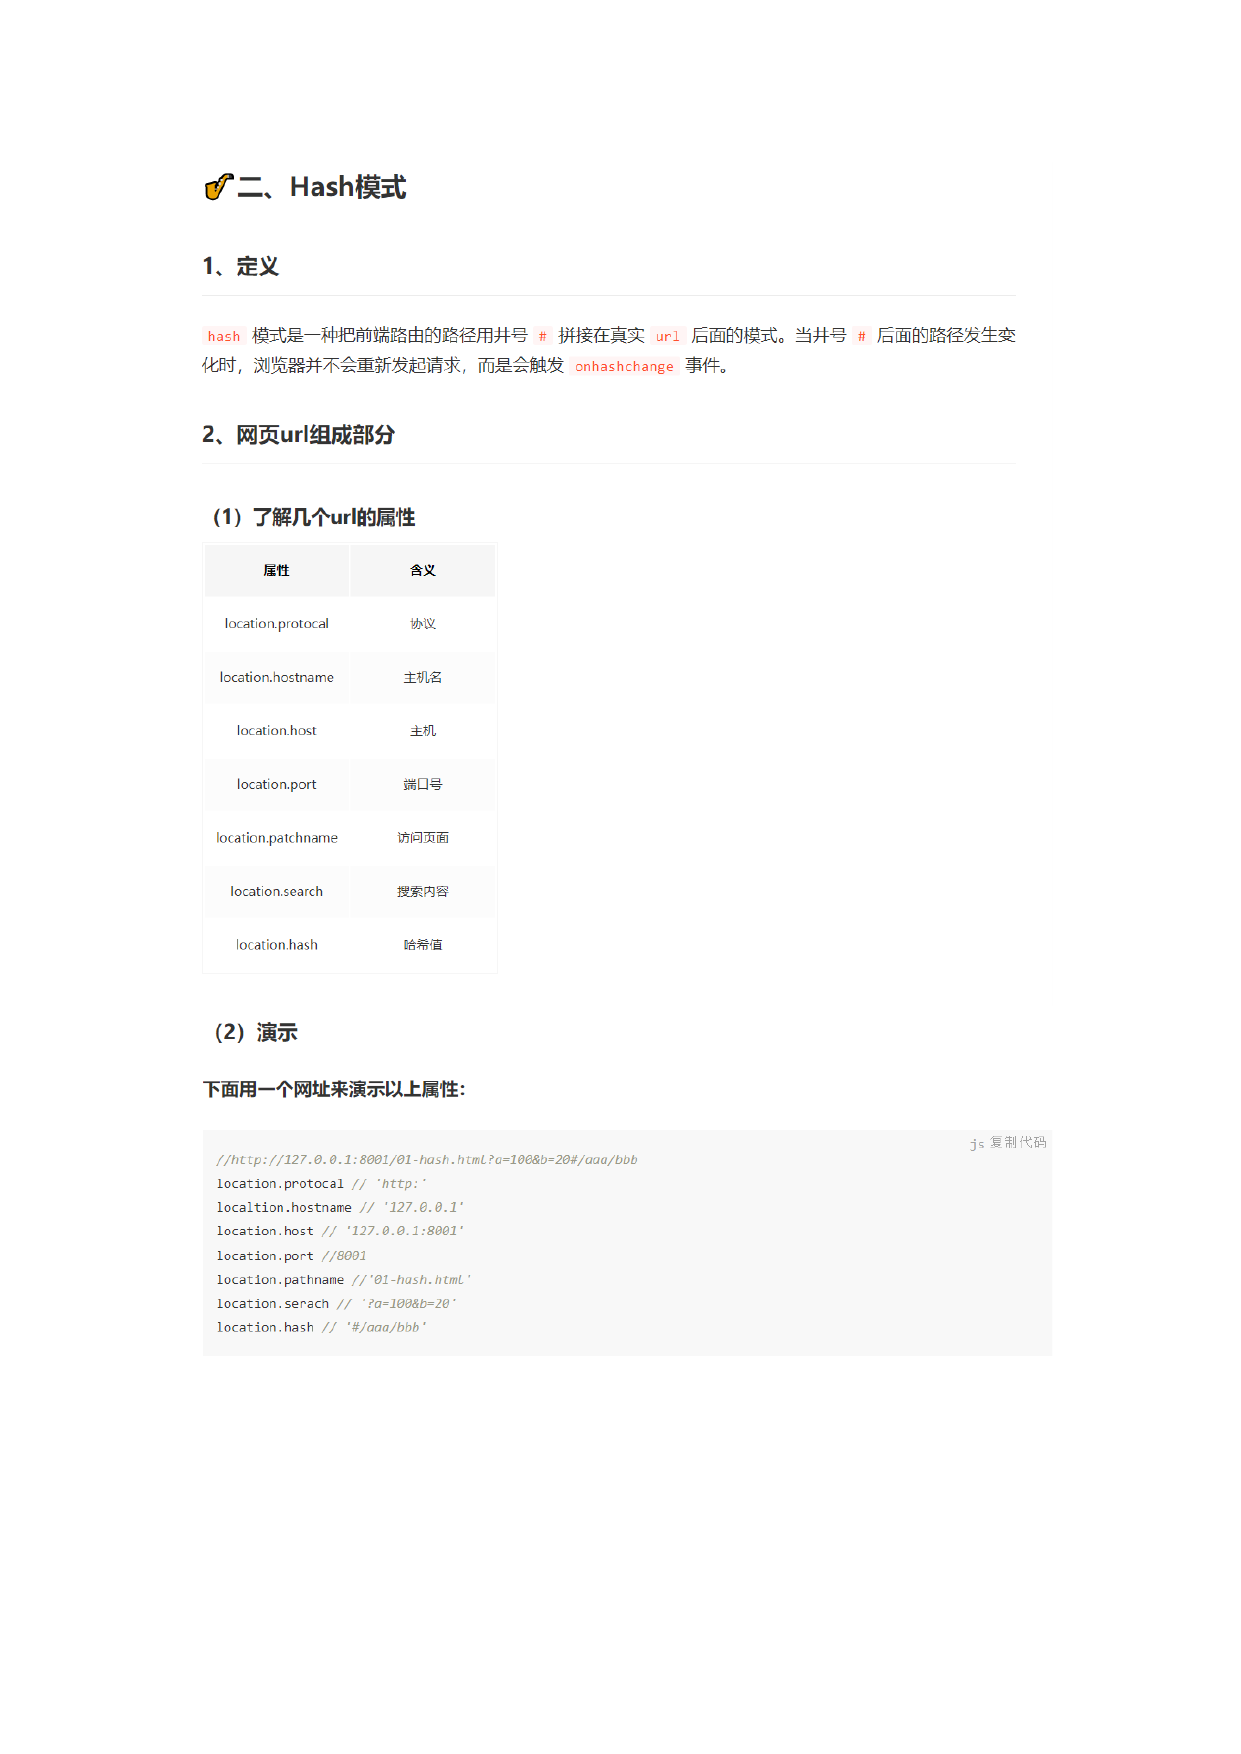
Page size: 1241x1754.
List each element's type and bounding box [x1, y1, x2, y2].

picture [187, 162, 1053, 1006]
picture [187, 1007, 1053, 1375]
